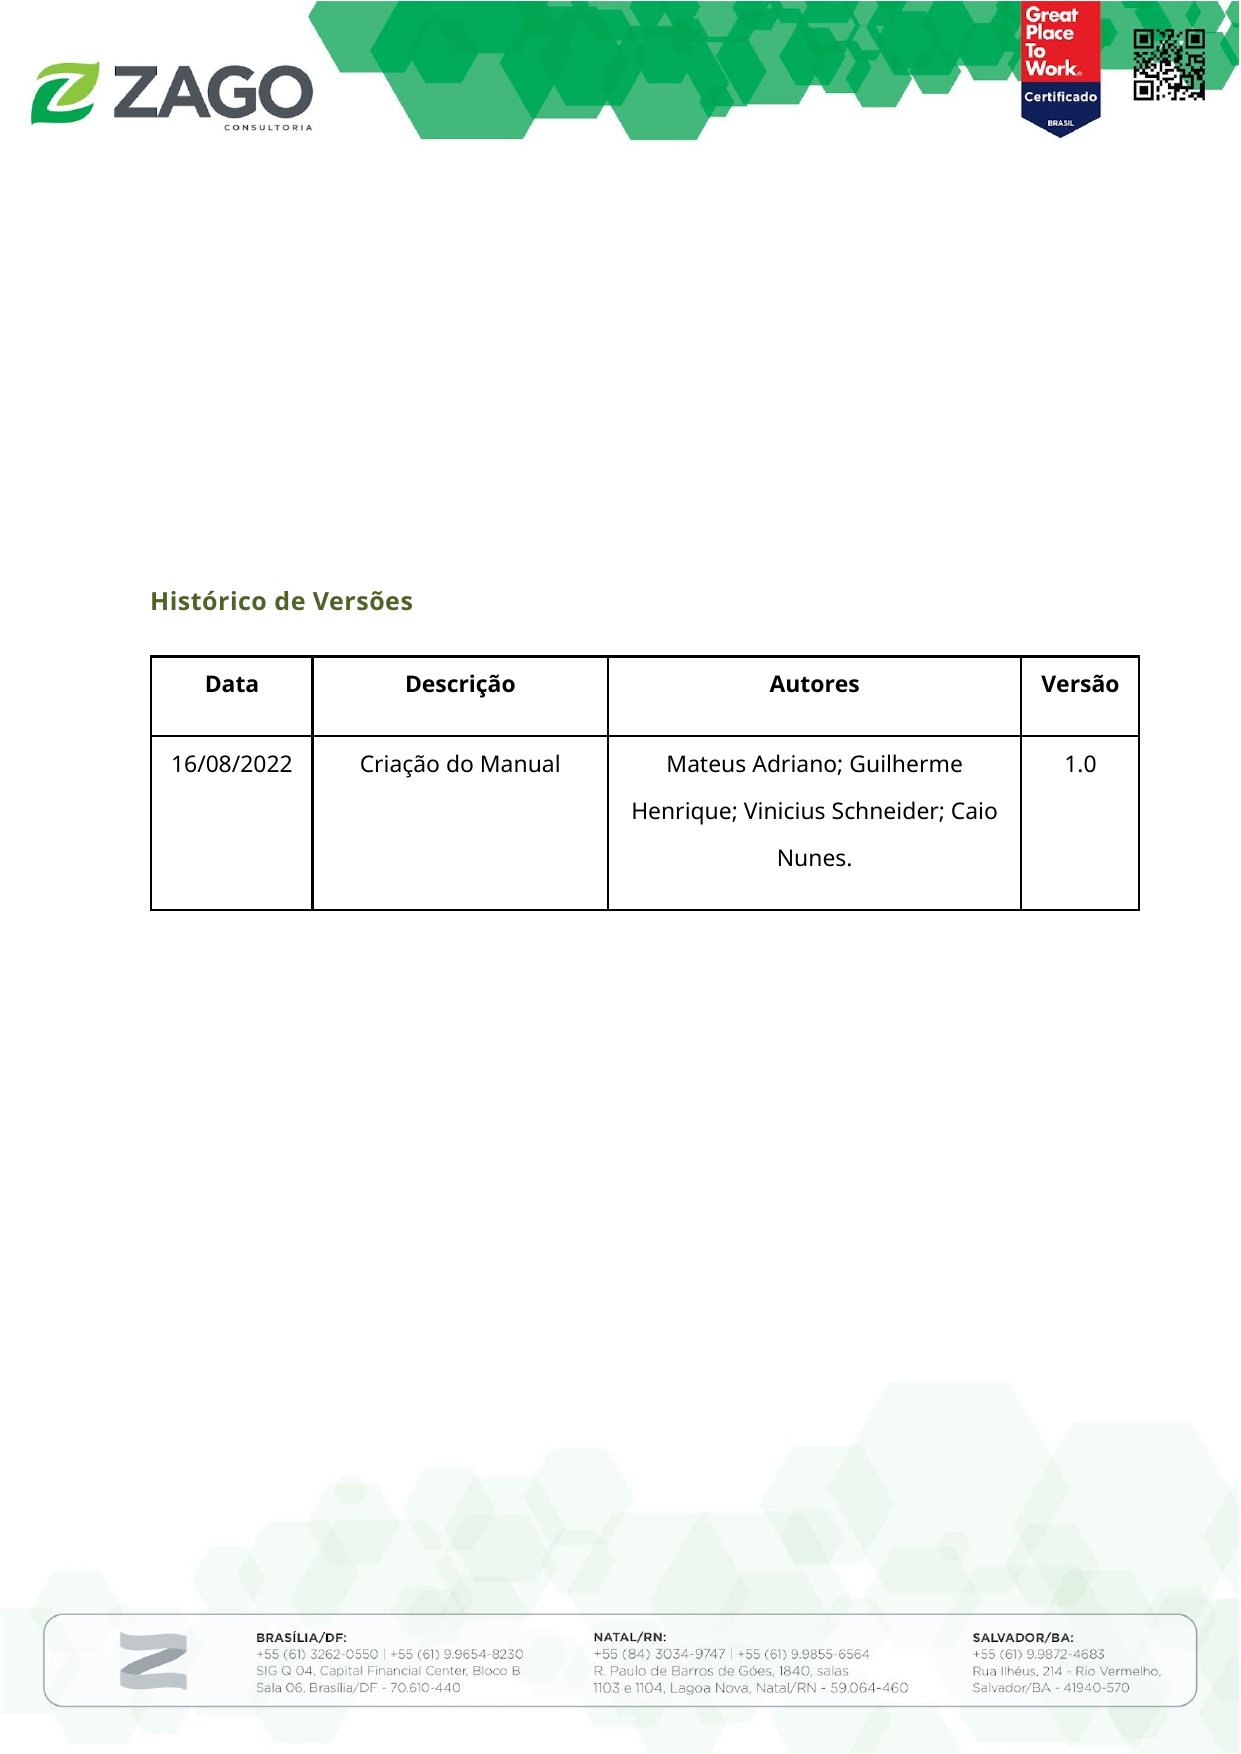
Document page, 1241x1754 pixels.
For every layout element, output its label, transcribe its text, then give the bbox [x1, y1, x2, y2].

table_header Autores [609, 658, 1020, 735]
table_cell Criação do Manual [314, 737, 607, 909]
table_header Data [152, 658, 311, 735]
picture [0, 1, 1240, 1753]
table_cell 16/08/2022 [152, 737, 311, 909]
table_cell 1.0 [1022, 737, 1138, 909]
table_header Descrição [314, 658, 607, 735]
table_cell Mateus Adriano; Guilherme Henrique; Vinicius Schneider; Caio Nunes. [609, 737, 1020, 909]
title Histórico de Versões [150, 584, 1090, 618]
table_header Versão [1022, 658, 1138, 735]
